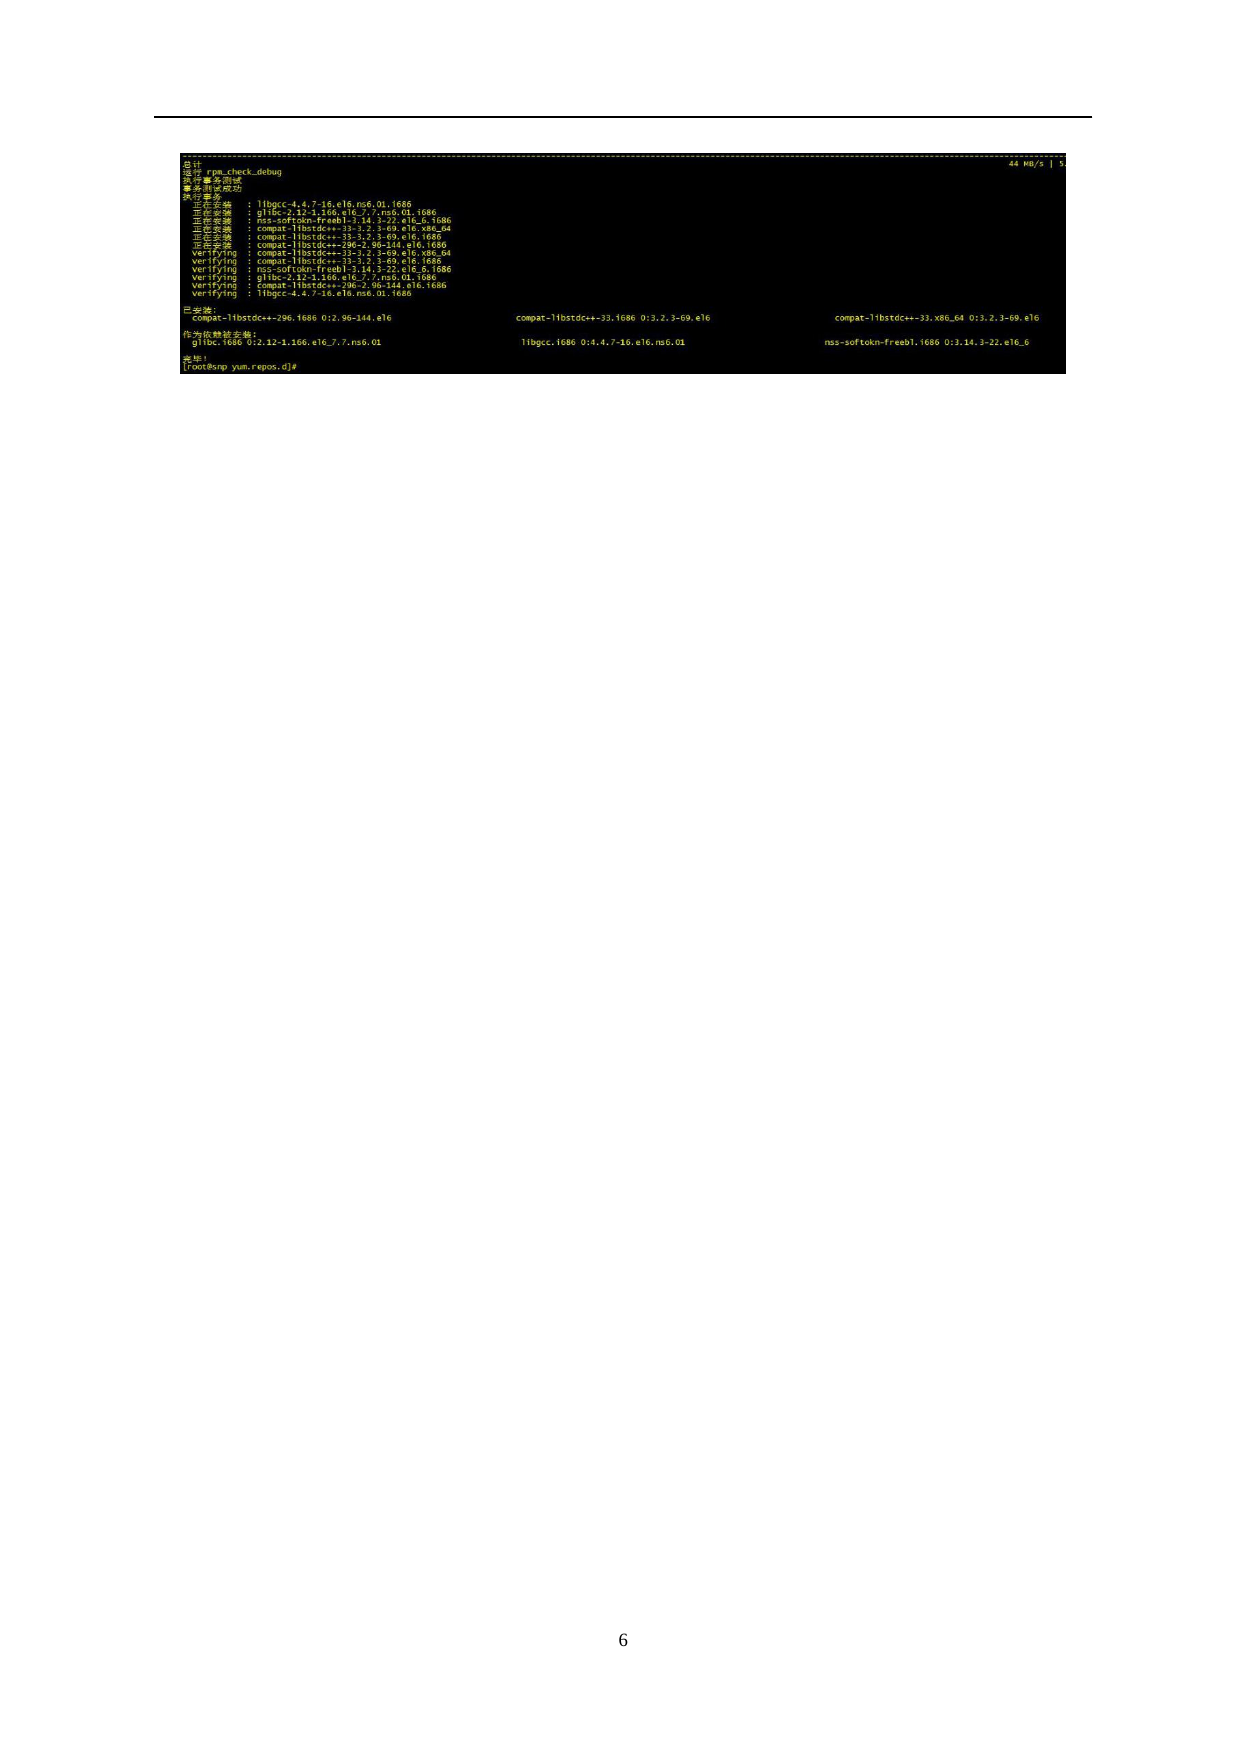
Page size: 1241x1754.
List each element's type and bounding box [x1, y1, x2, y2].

picture [180, 153, 1066, 374]
